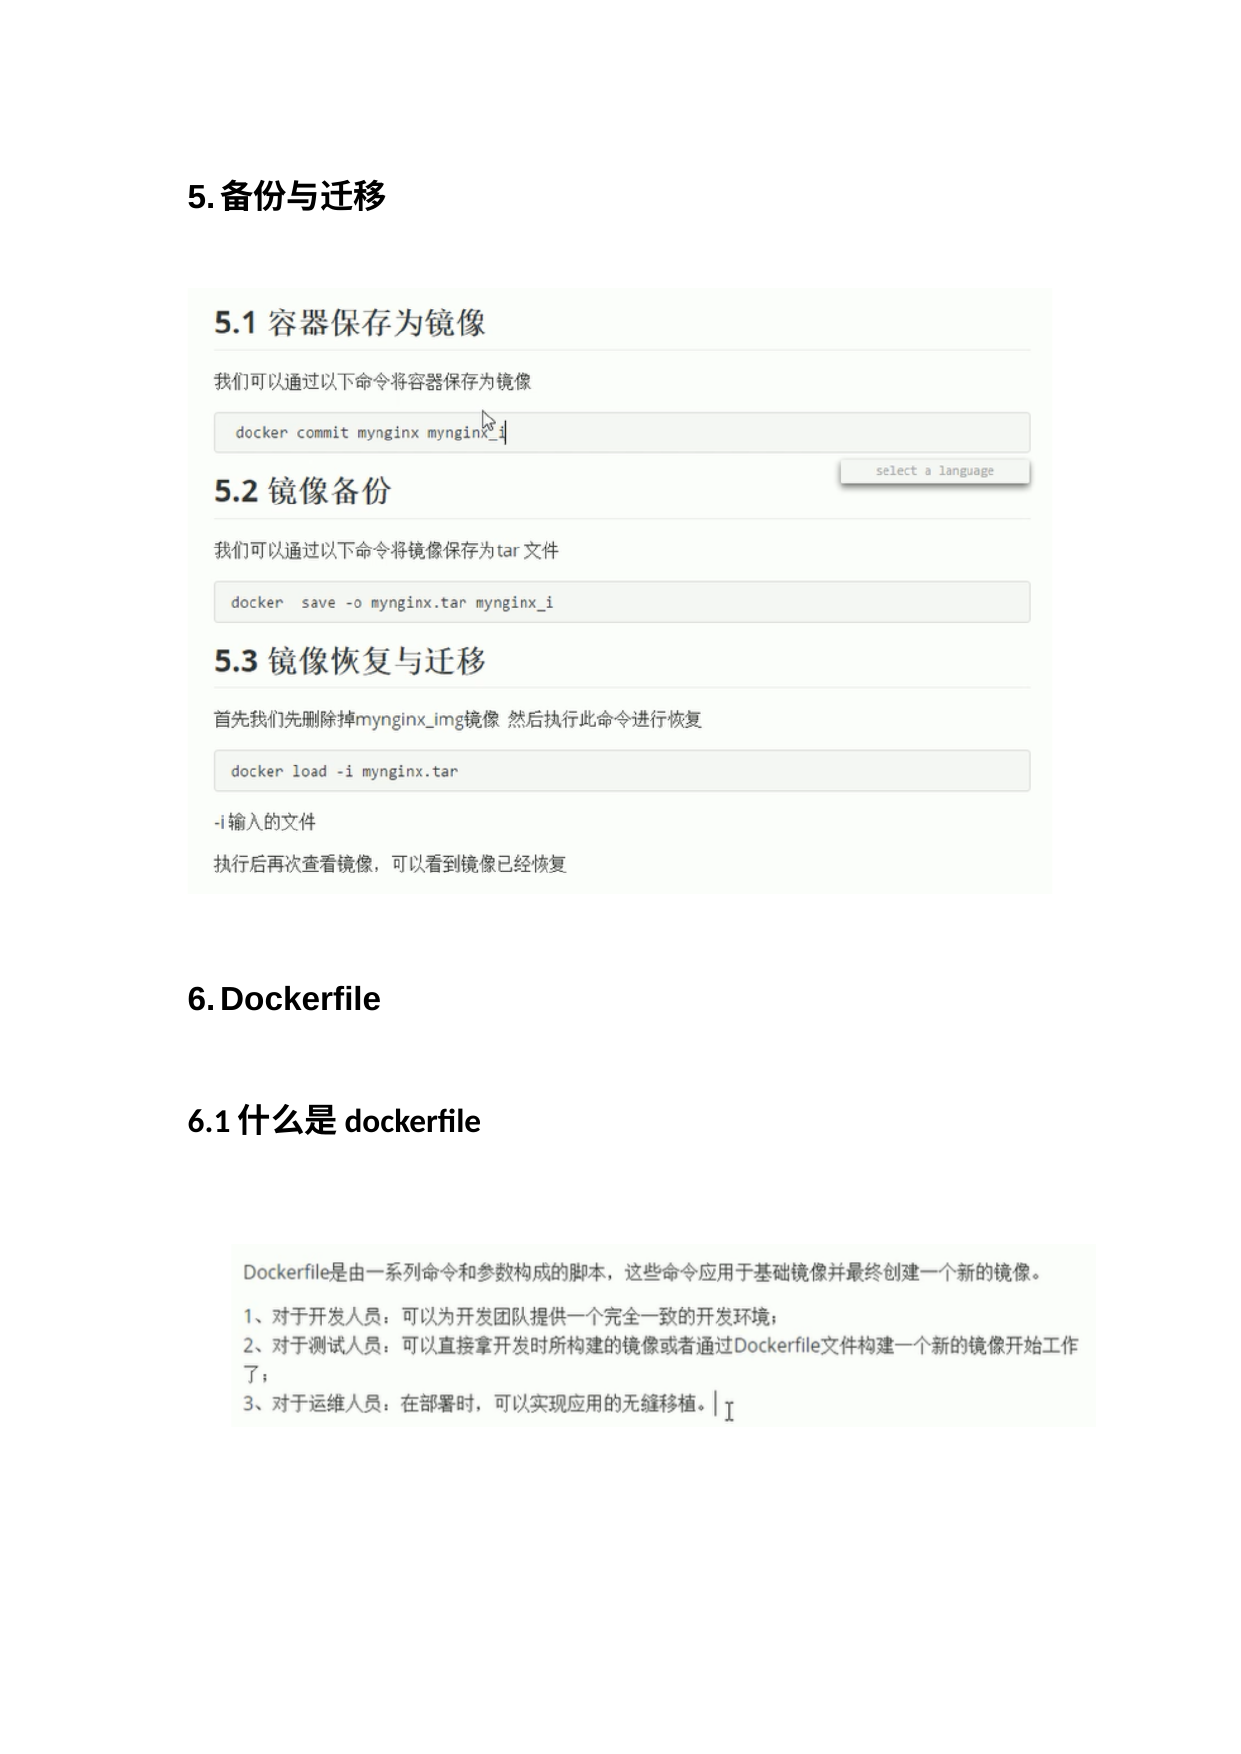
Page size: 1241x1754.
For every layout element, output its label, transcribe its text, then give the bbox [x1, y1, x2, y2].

subtitle Dockerfile [187, 966, 1053, 1031]
picture [187, 288, 1053, 894]
subtitle 备份与迁移 [187, 162, 1053, 227]
picture [231, 1244, 1096, 1427]
subtitle 什么是dockerfile [187, 1086, 1053, 1151]
